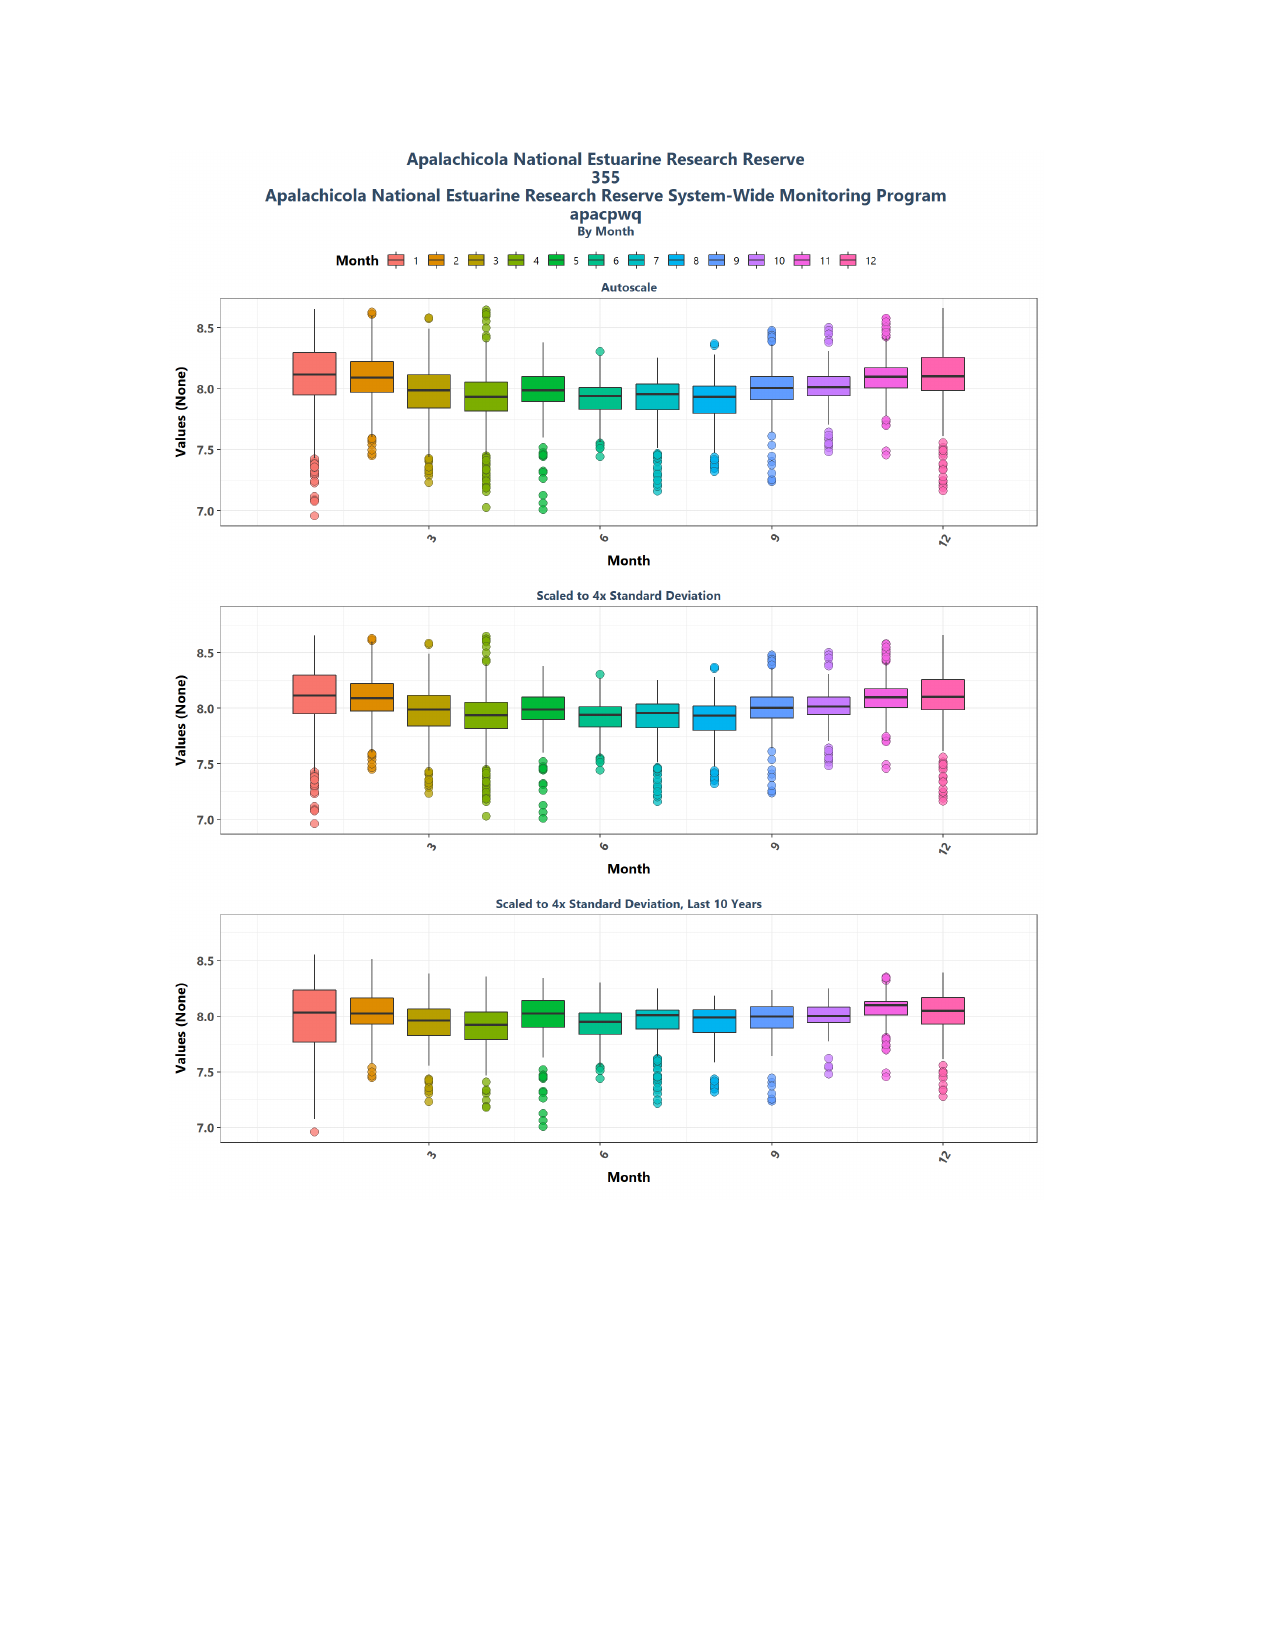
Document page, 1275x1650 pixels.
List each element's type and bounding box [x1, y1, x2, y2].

picture [168, 150, 1044, 1200]
